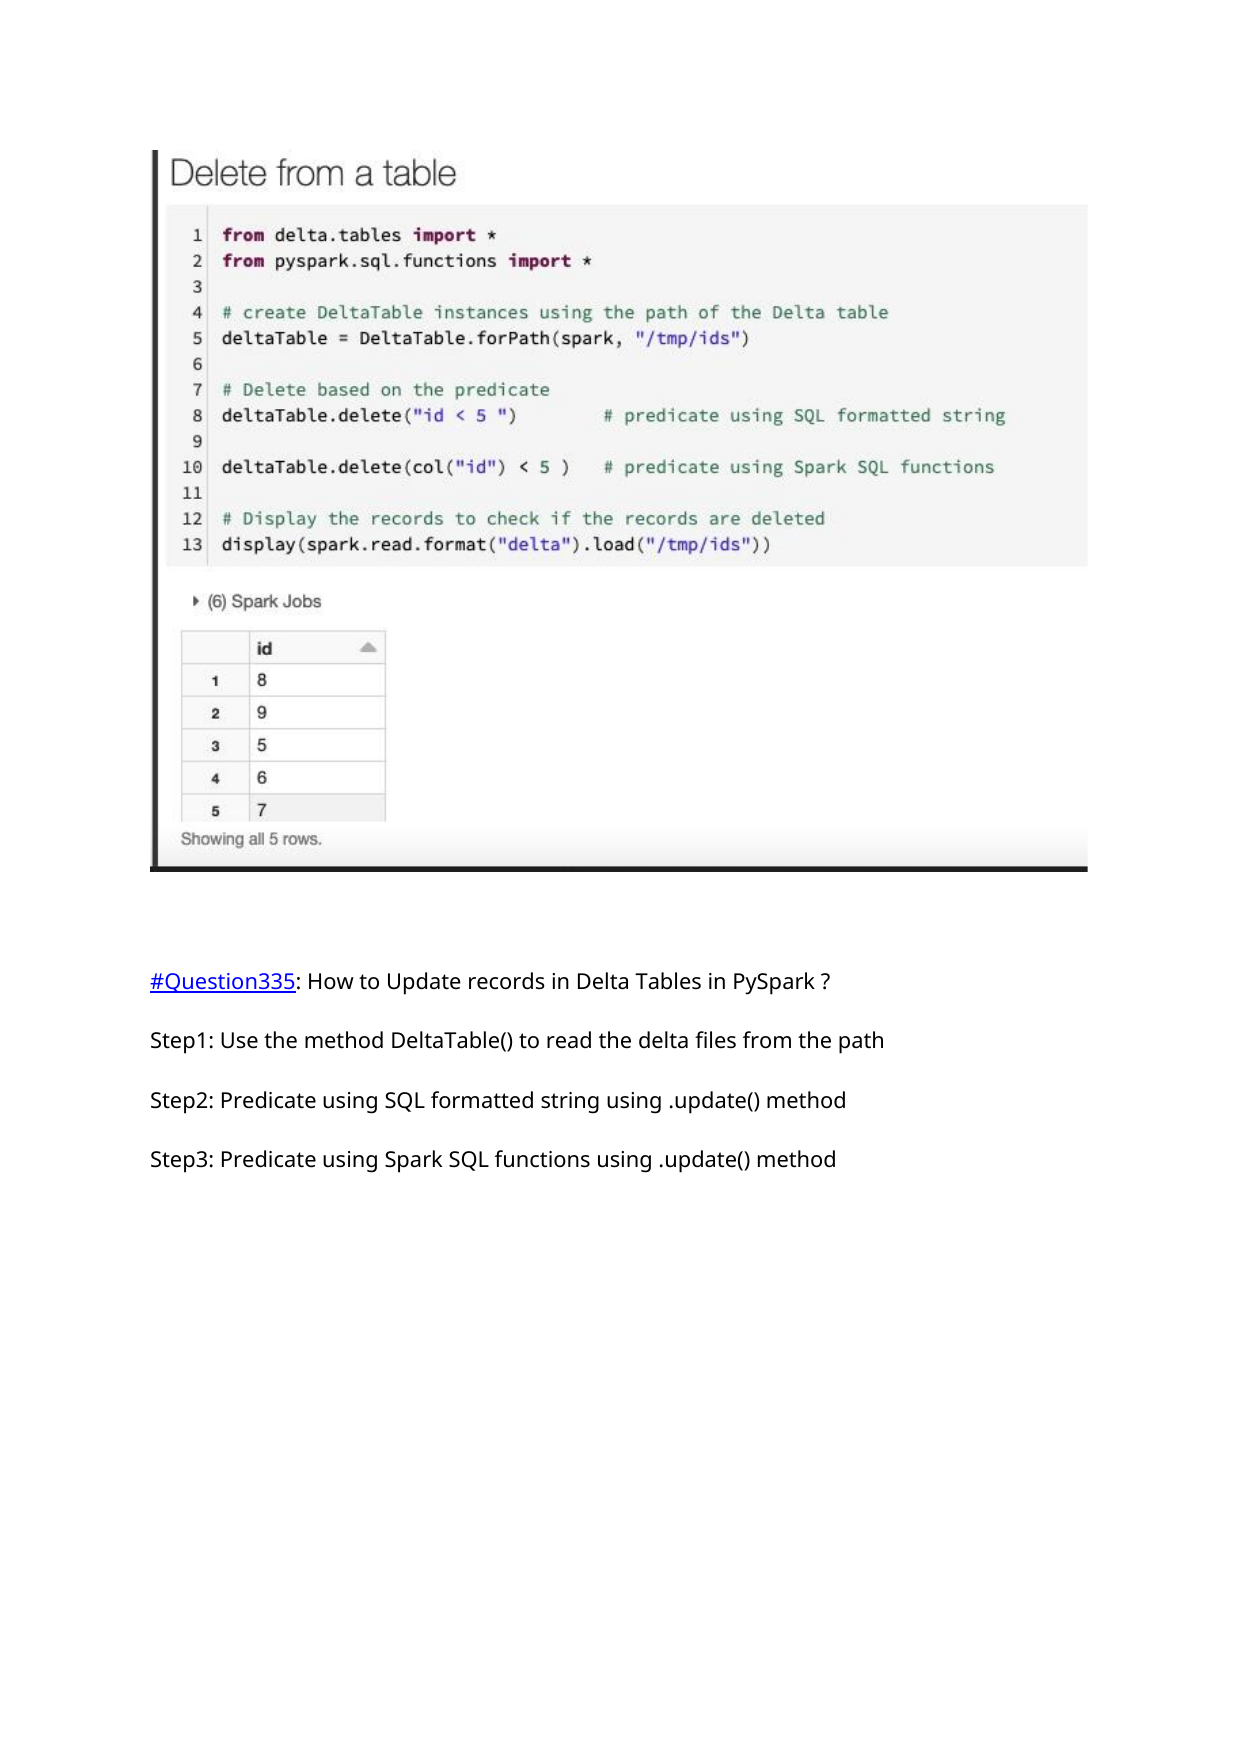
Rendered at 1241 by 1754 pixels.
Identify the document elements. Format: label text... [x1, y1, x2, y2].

picture [150, 150, 1088, 872]
text #Question335: How to Update records in Delta Tables in PySpark ? Step1: Use the method DeltaTable() to read the delta files from the path Step2: Predicate using SQL formatted string using .update() method Step3: Predicate using Spark SQL functions using .update() method [150, 966, 1090, 1234]
